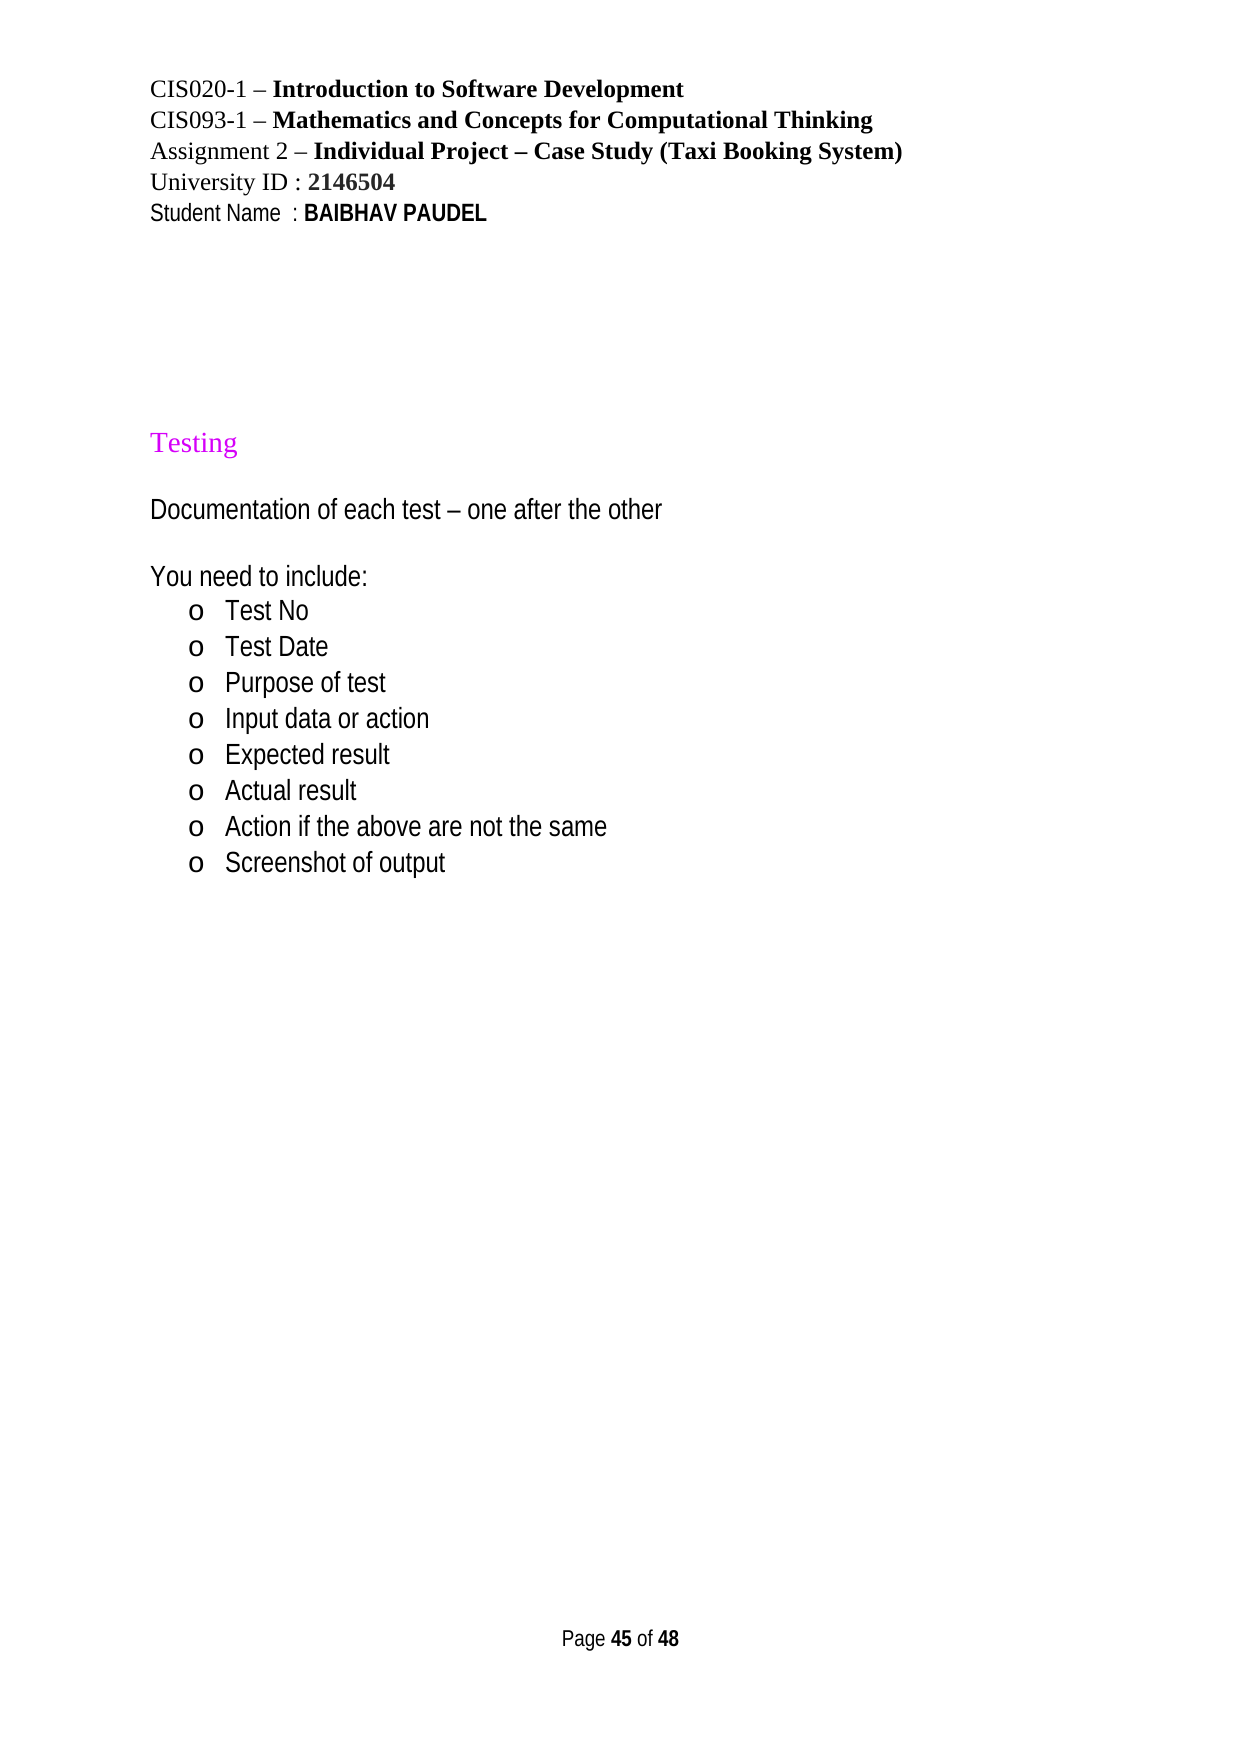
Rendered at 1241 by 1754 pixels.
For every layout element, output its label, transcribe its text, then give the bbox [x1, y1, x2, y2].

list Action if the above are not the same [187, 809, 1090, 845]
list Actual result [187, 773, 1090, 809]
text Documentation of each test – one after the other [150, 492, 1090, 526]
list Input data or action [187, 701, 1090, 737]
subtitle Testing [150, 426, 1090, 459]
list Screenshot of output [187, 845, 1090, 881]
text You need to include: [150, 559, 1090, 593]
list Purpose of test [187, 665, 1090, 701]
list Test No [187, 593, 1090, 629]
list Test Date [187, 629, 1090, 665]
list Expected result [187, 737, 1090, 773]
